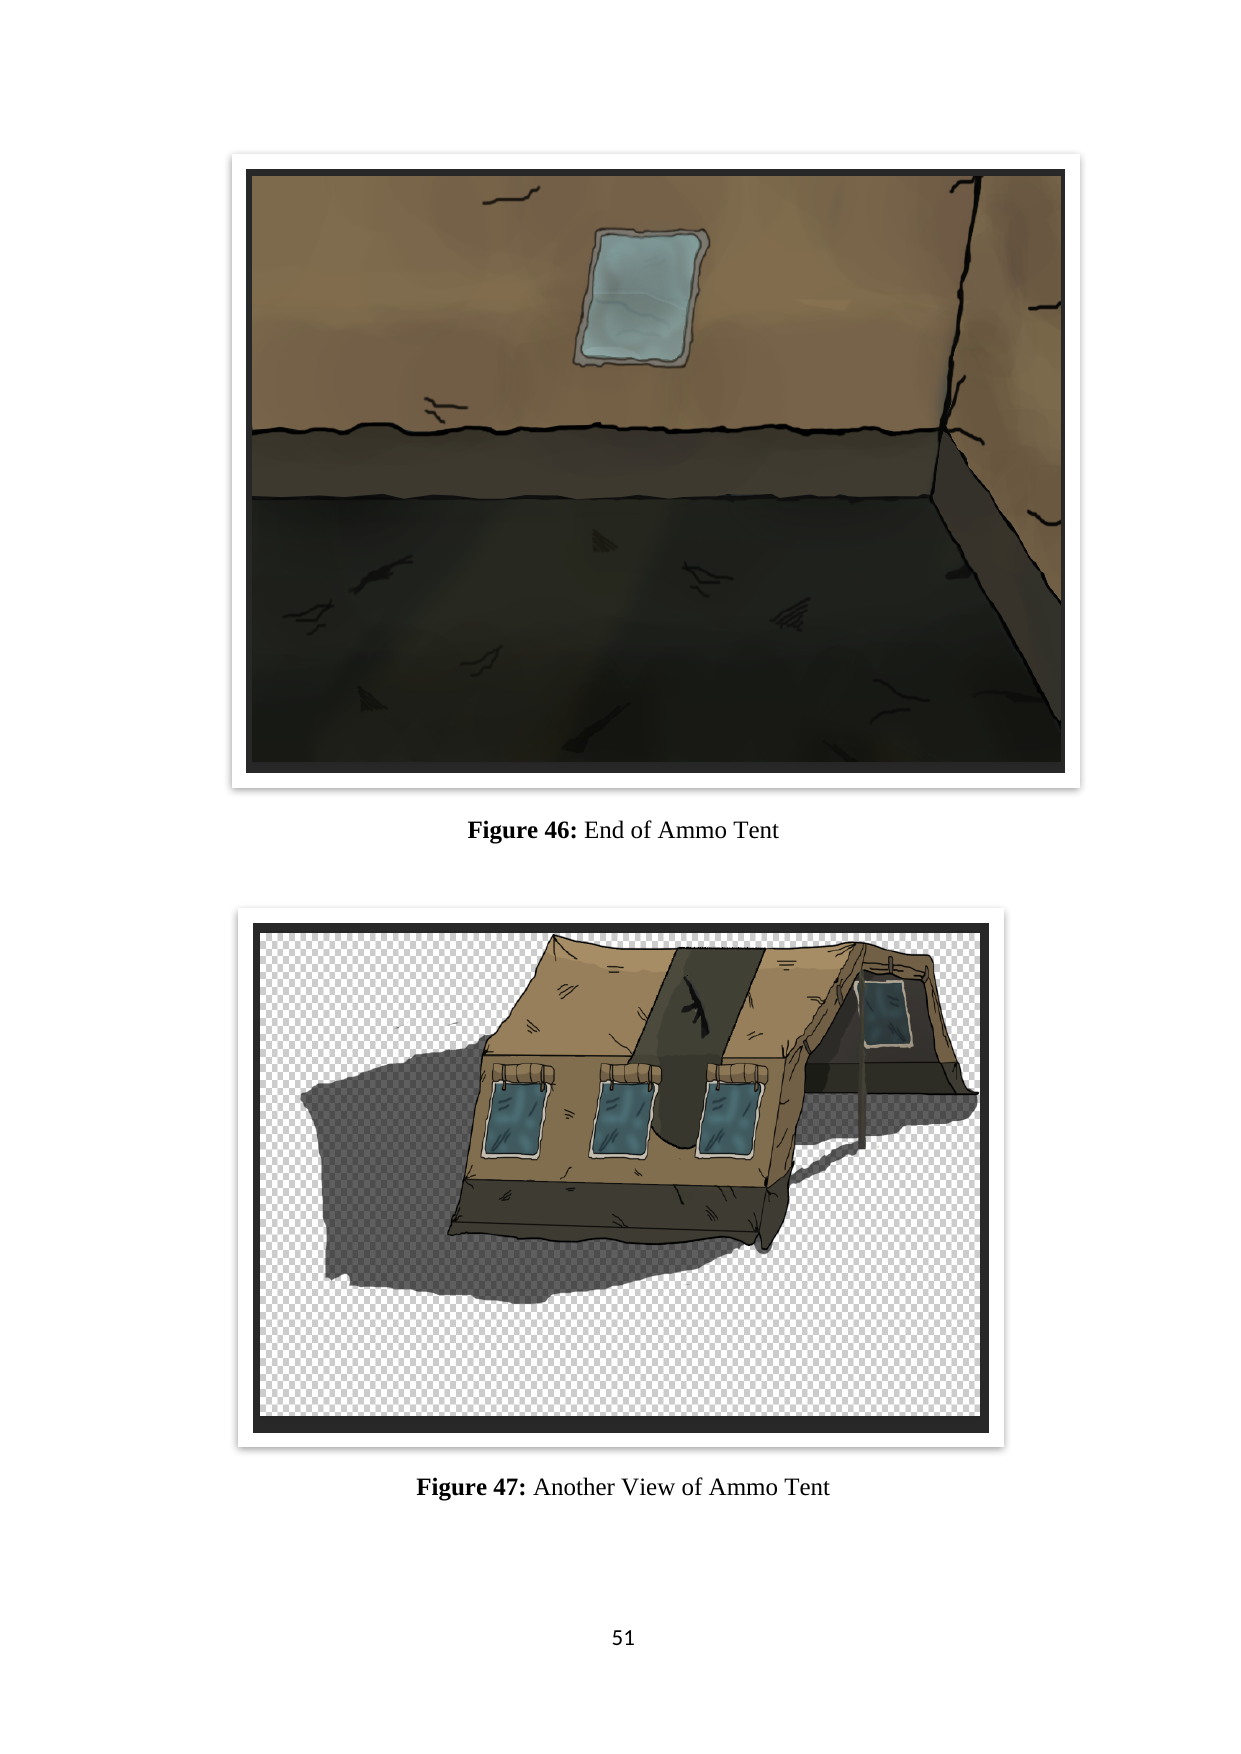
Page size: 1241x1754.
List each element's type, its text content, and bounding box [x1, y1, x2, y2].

picture [246, 169, 1065, 773]
picture [253, 923, 989, 1433]
text Figure 46: End of Ammo Tent [187, 815, 1058, 843]
text Figure 47: Another View of Ammo Tent [187, 1472, 1058, 1501]
